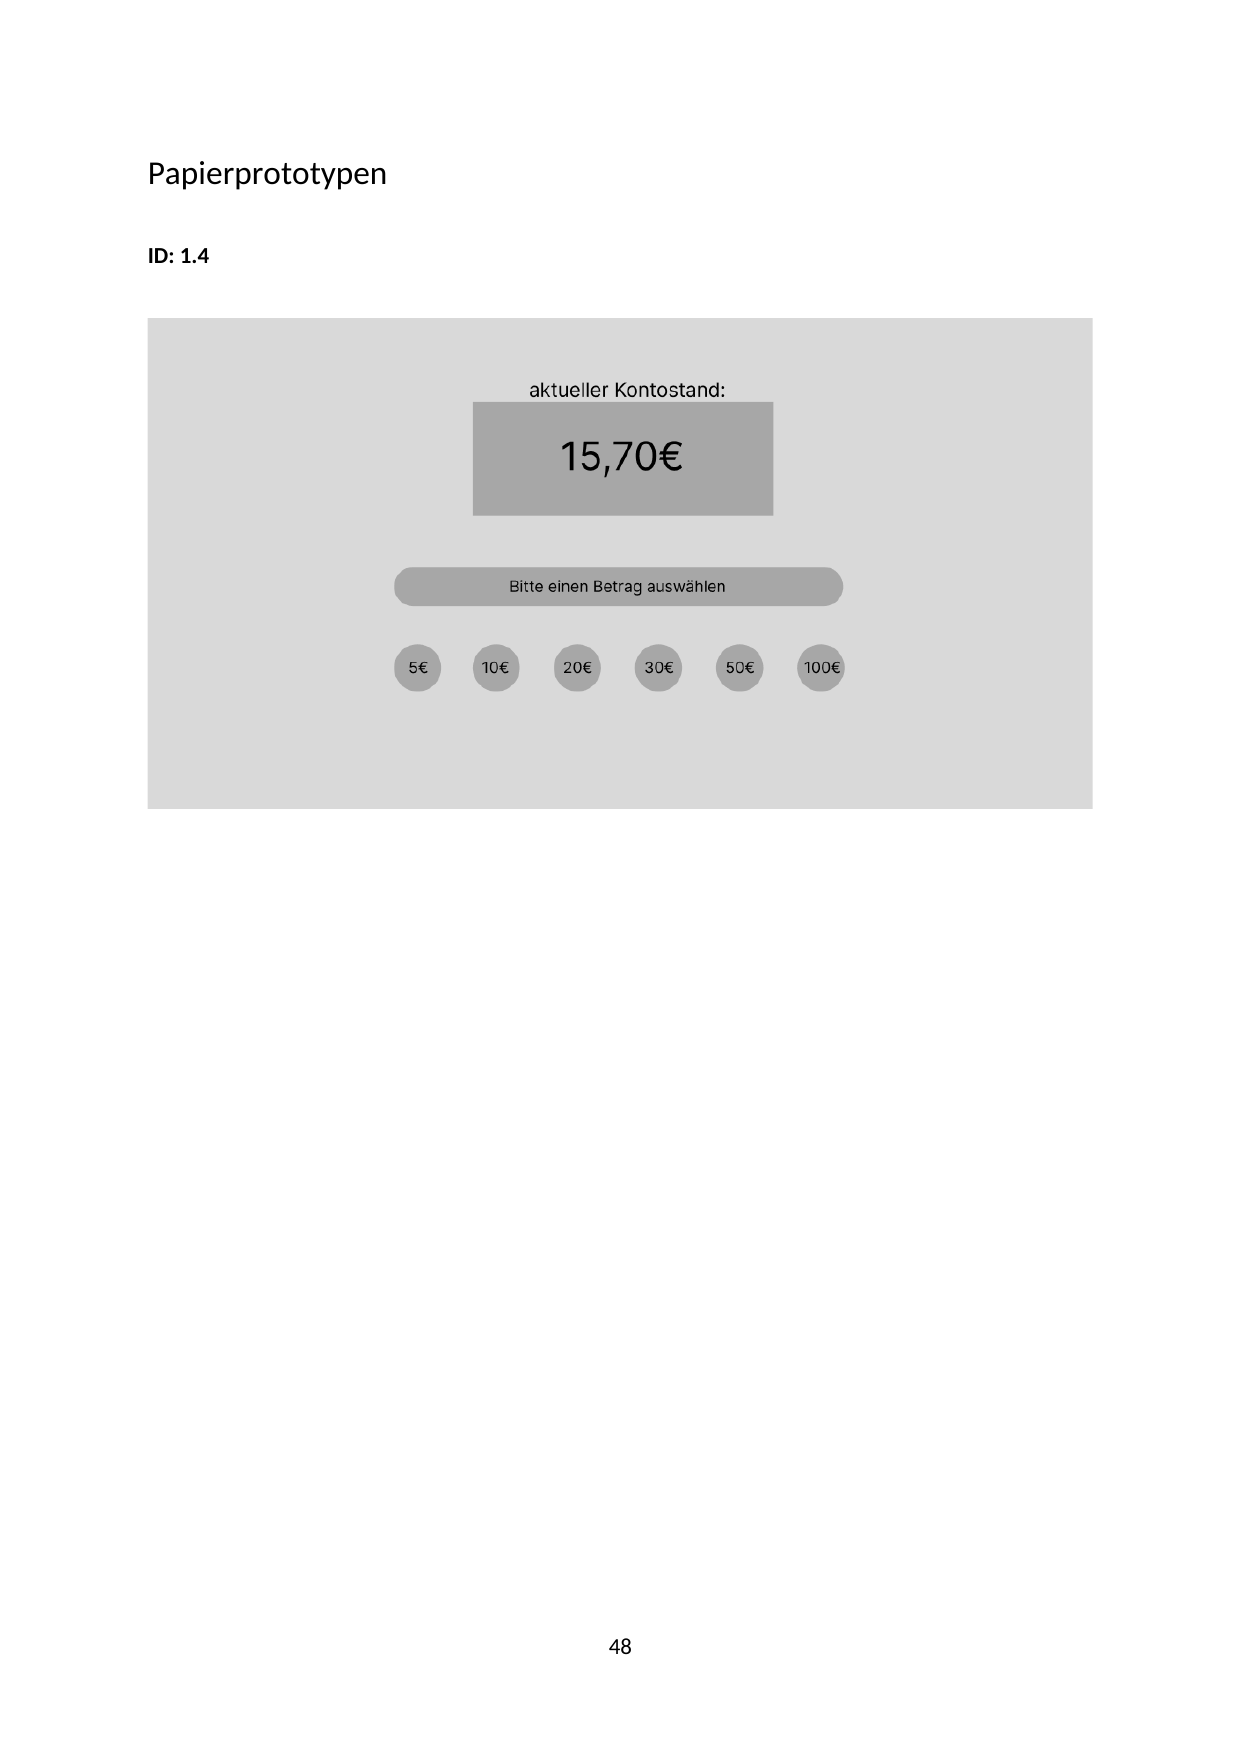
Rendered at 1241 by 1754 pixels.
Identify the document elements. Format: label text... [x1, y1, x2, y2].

text ID: 1.4 [148, 242, 1093, 269]
text Papierprototypen [148, 152, 1093, 192]
picture [147, 318, 1093, 809]
